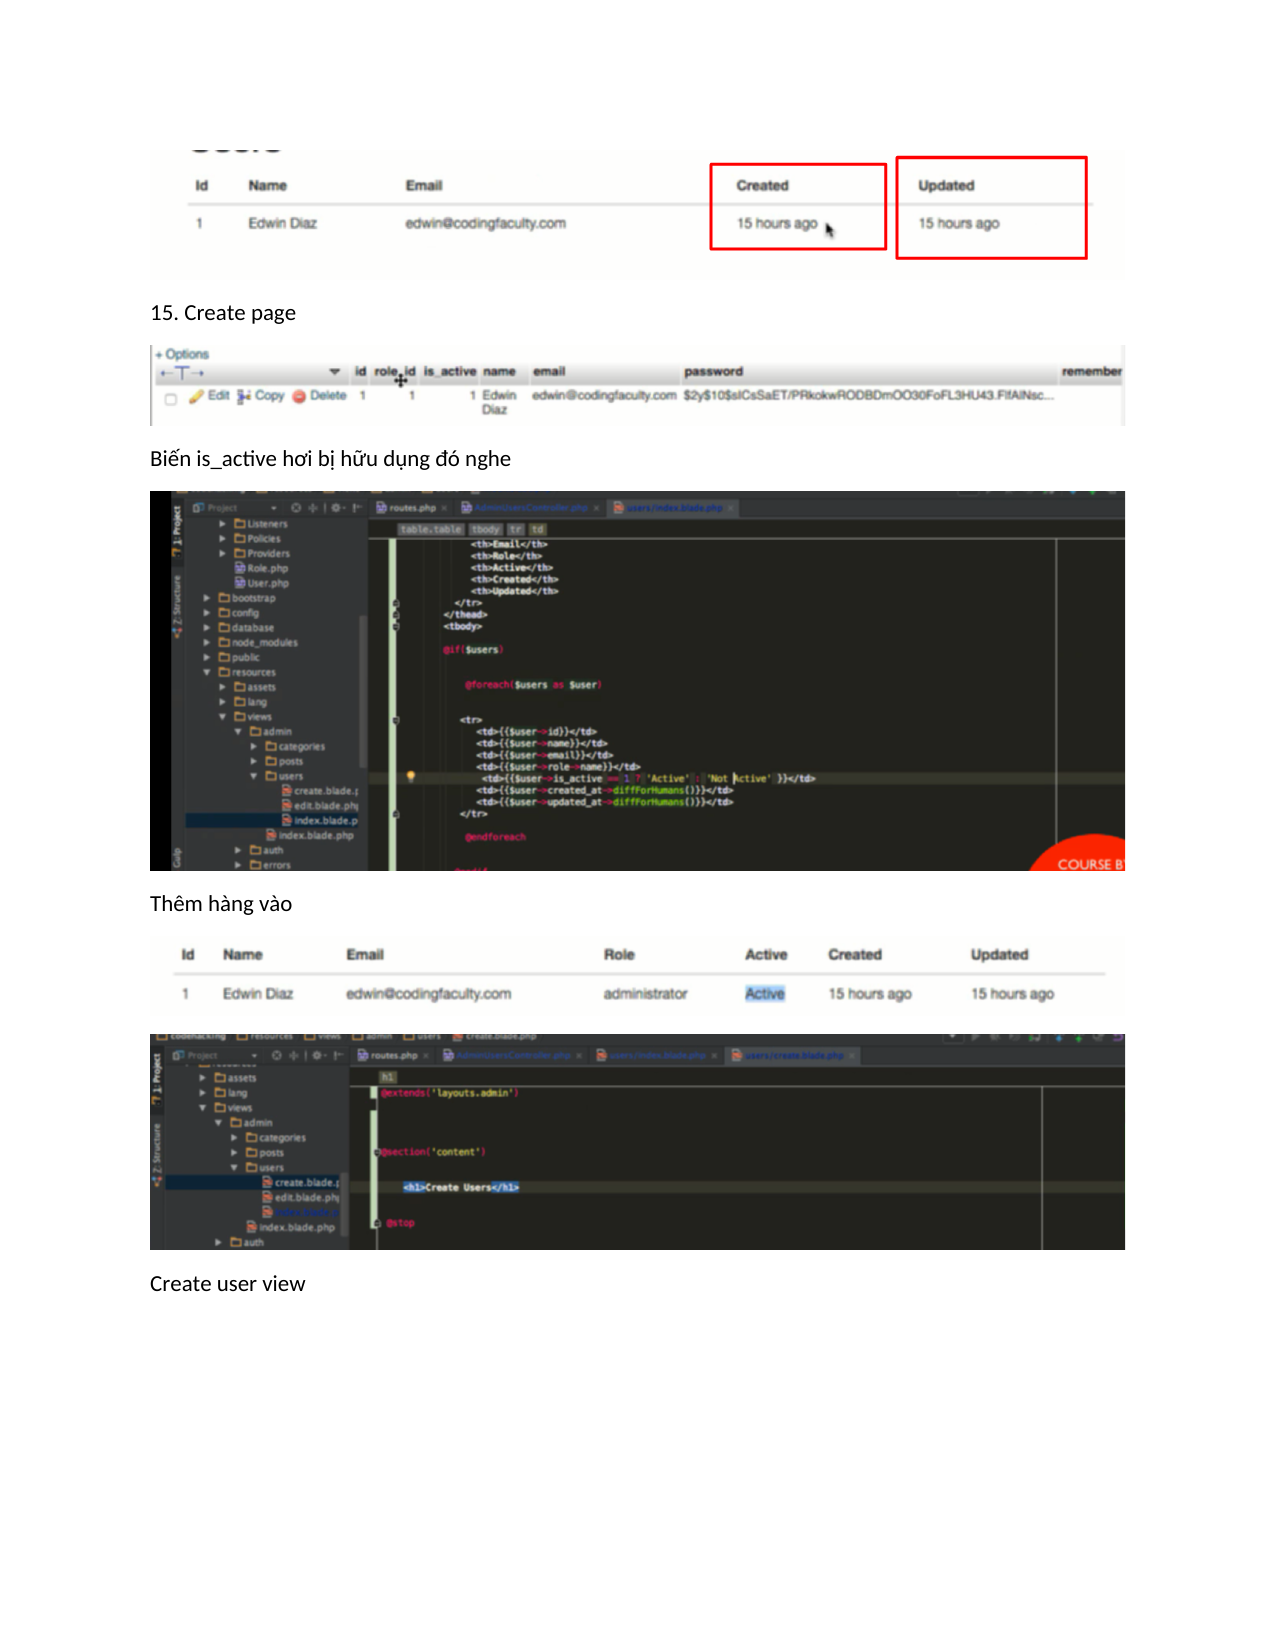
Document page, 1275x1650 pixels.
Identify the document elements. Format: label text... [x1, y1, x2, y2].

text Thêm hàng vào [150, 889, 1125, 917]
picture [150, 345, 1125, 426]
text Biến is_active hơi bị hữu dụng đó nghe [150, 444, 1125, 473]
text 15. Create page [150, 298, 1125, 326]
picture [150, 936, 1125, 1016]
picture [150, 150, 1125, 280]
picture [150, 1034, 1125, 1250]
text Create user view [150, 1269, 1125, 1297]
picture [150, 491, 1125, 871]
